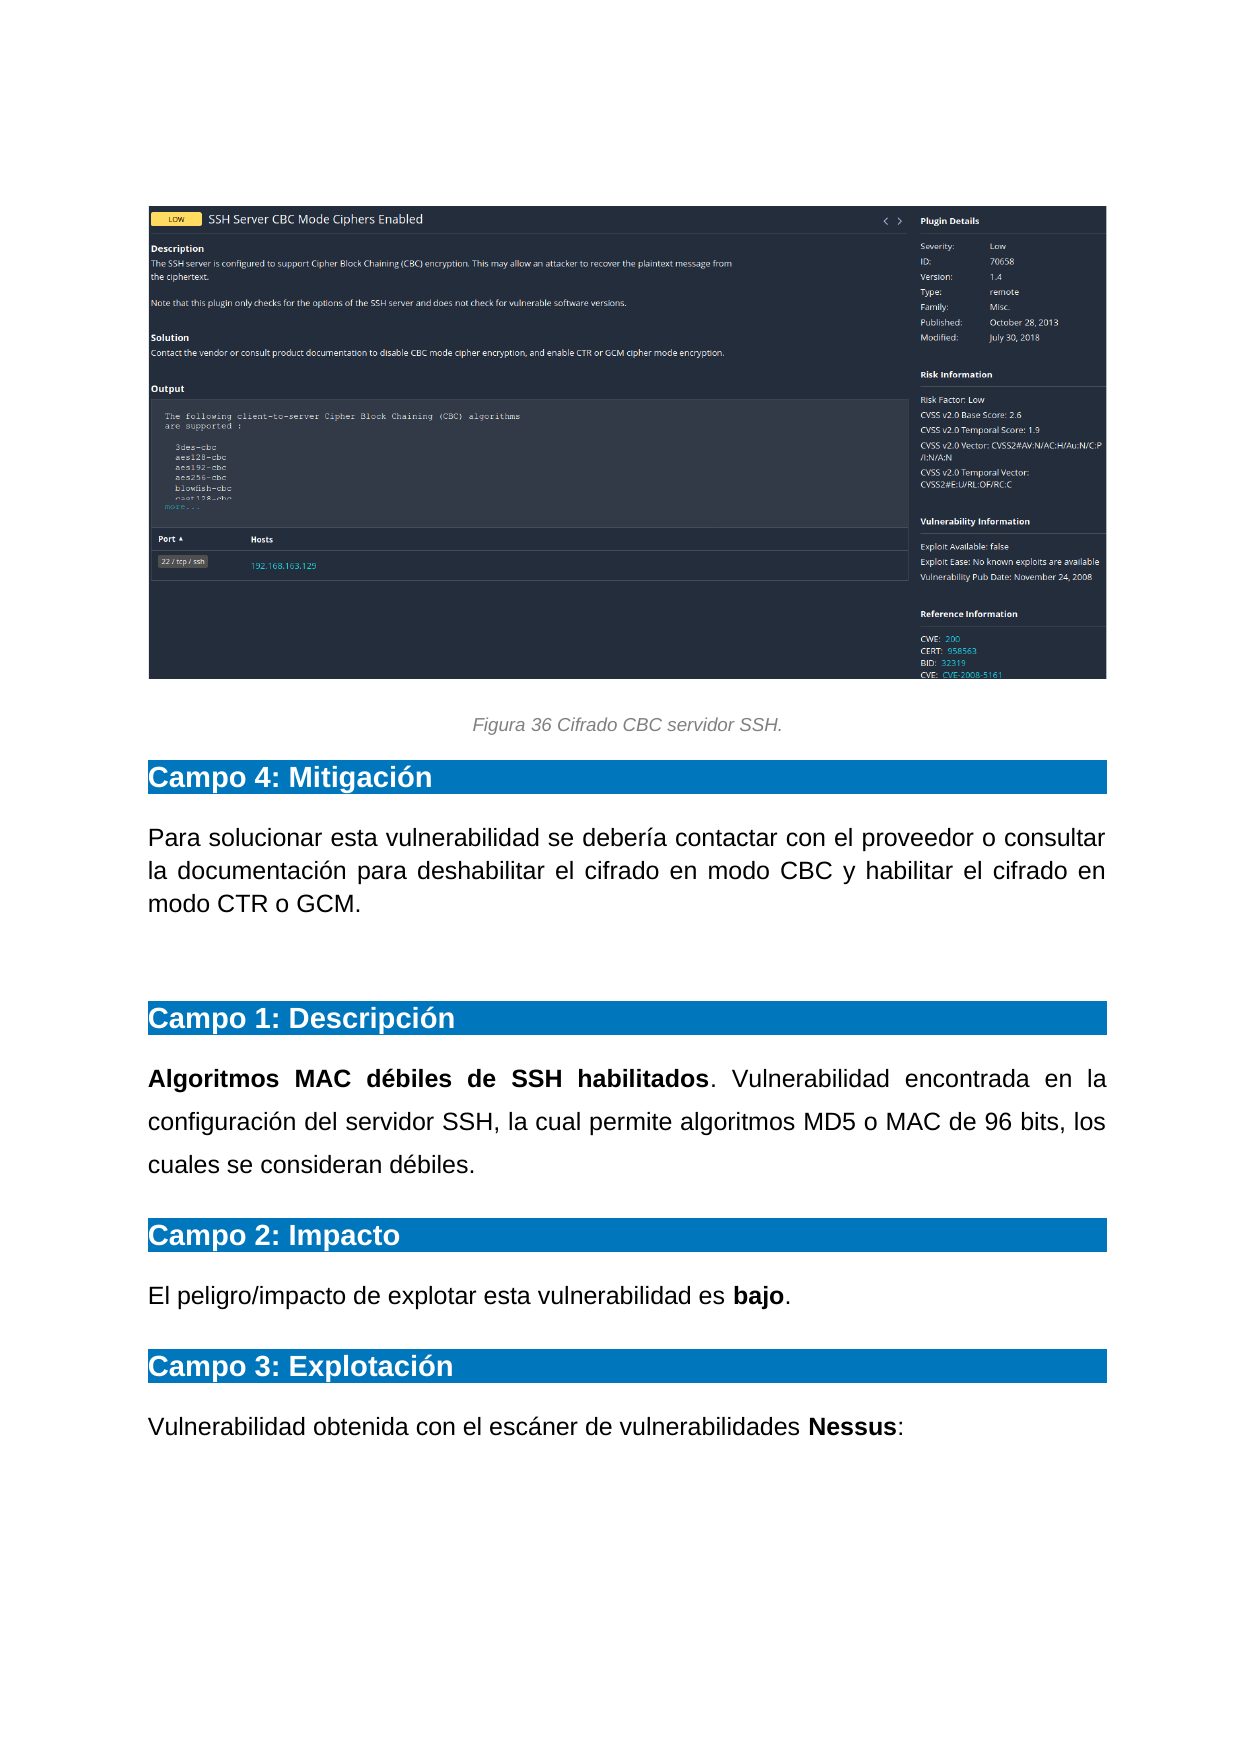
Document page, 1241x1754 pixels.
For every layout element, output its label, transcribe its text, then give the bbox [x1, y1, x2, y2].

text Vulnerabilidad obtenida con el escáner de vulnerabilidades Nessus: [148, 1412, 1107, 1441]
text Algoritmos MAC débiles de SSH habilitados. Vulnerabilidad encontrada en la configuración del servidor SSH, la cual permite algoritmos MD5 o MAC de 96 bits, los cuales se consideran débiles. [148, 1064, 1107, 1179]
subtitle Campo 3: Explotación [148, 1349, 1107, 1383]
subtitle Campo 4: Mitigación [148, 760, 1107, 794]
text El peligro/impacto de explotar esta vulnerabilidad es bajo. [148, 1281, 1107, 1310]
subtitle Campo 1: Descripción [148, 1001, 1107, 1035]
subtitle Campo 2: Impacto [148, 1218, 1107, 1252]
picture [148, 206, 1107, 679]
text Para solucionar esta vulnerabilidad se debería contactar con el proveedor o consultar la documentación para deshabilitar el cifrado en modo CBC y habilitar el cifrado en modo CTR o GCM. [148, 823, 1107, 918]
